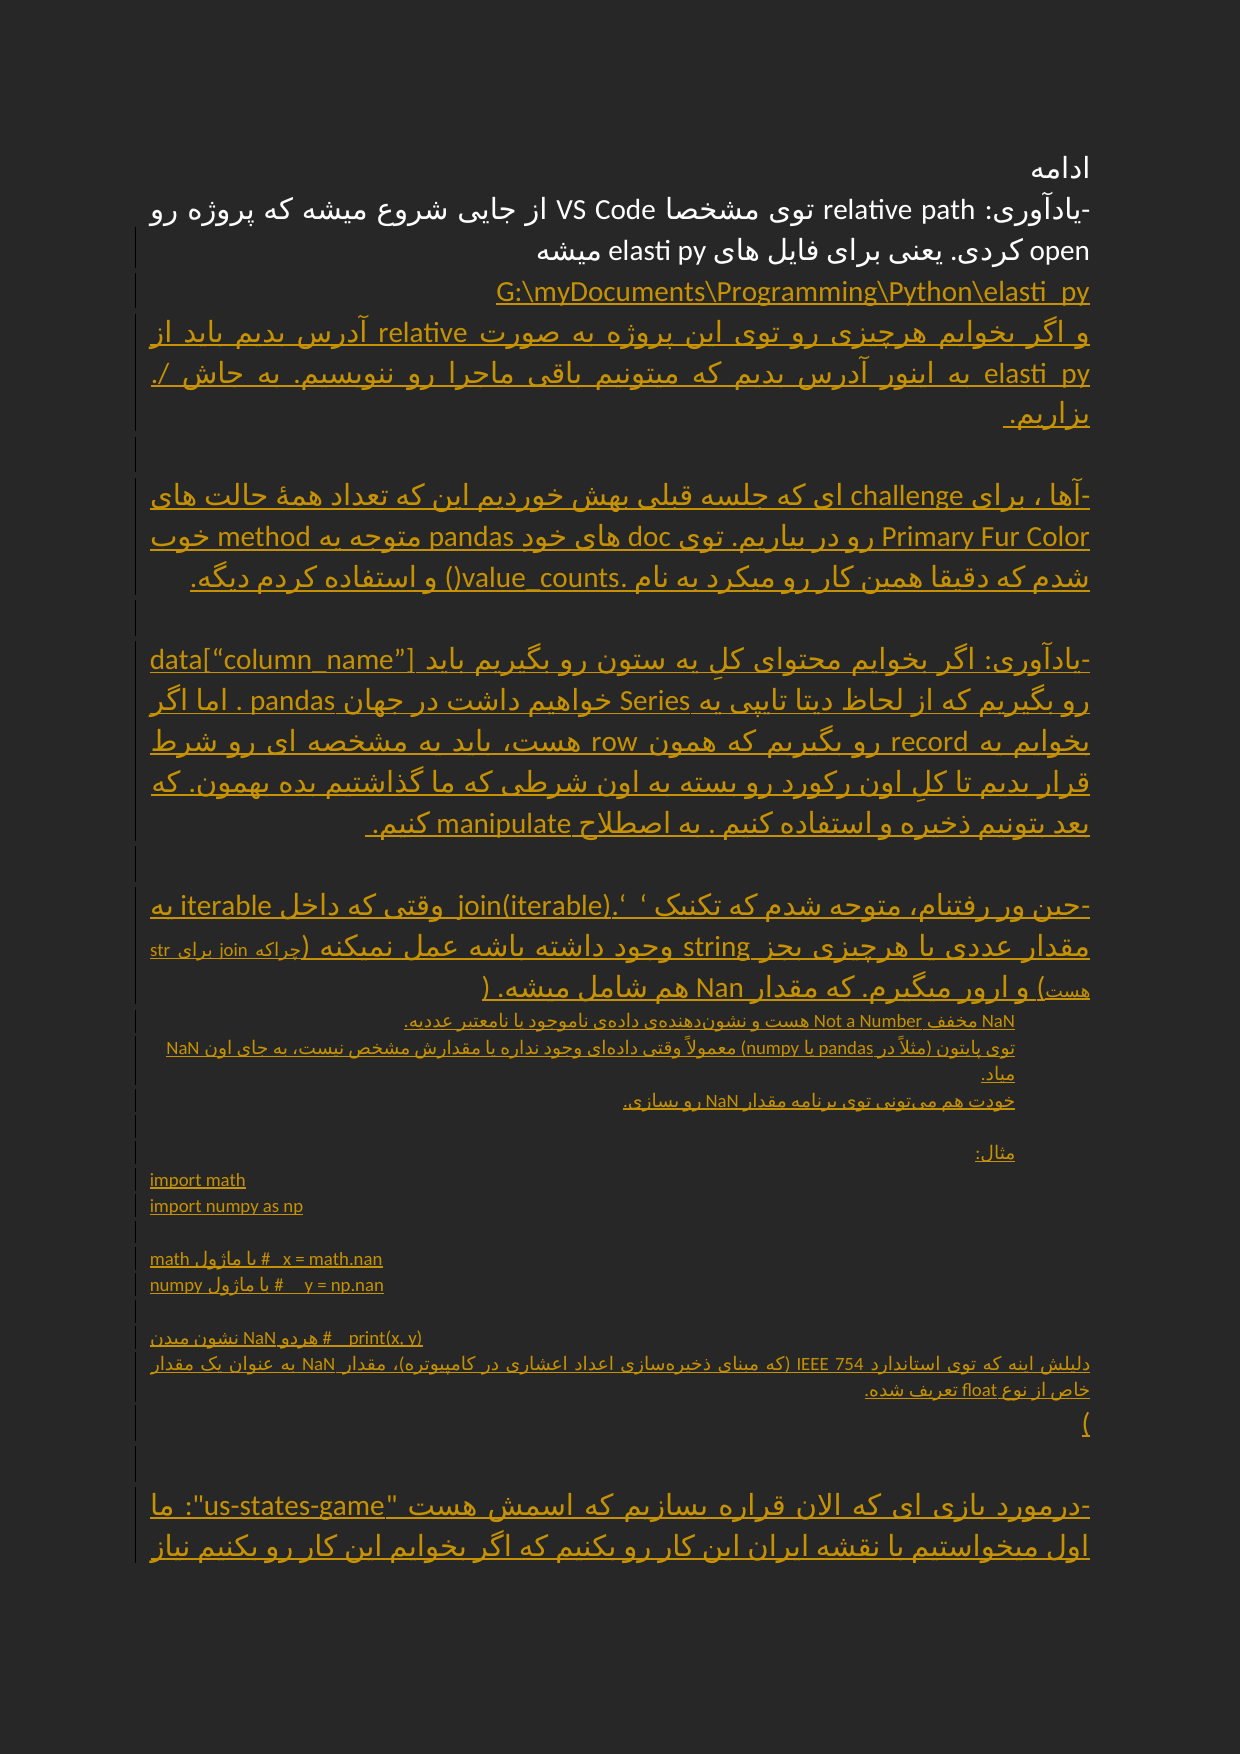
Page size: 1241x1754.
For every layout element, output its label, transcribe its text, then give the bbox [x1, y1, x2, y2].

text ادامه [150, 150, 1090, 186]
text -یادآوری: relative path توی مشخصا VS Code از جایی شروع میشه که پروژه رو open کردی. یعنی برای فایل های elasti py میشه [150, 191, 1090, 267]
